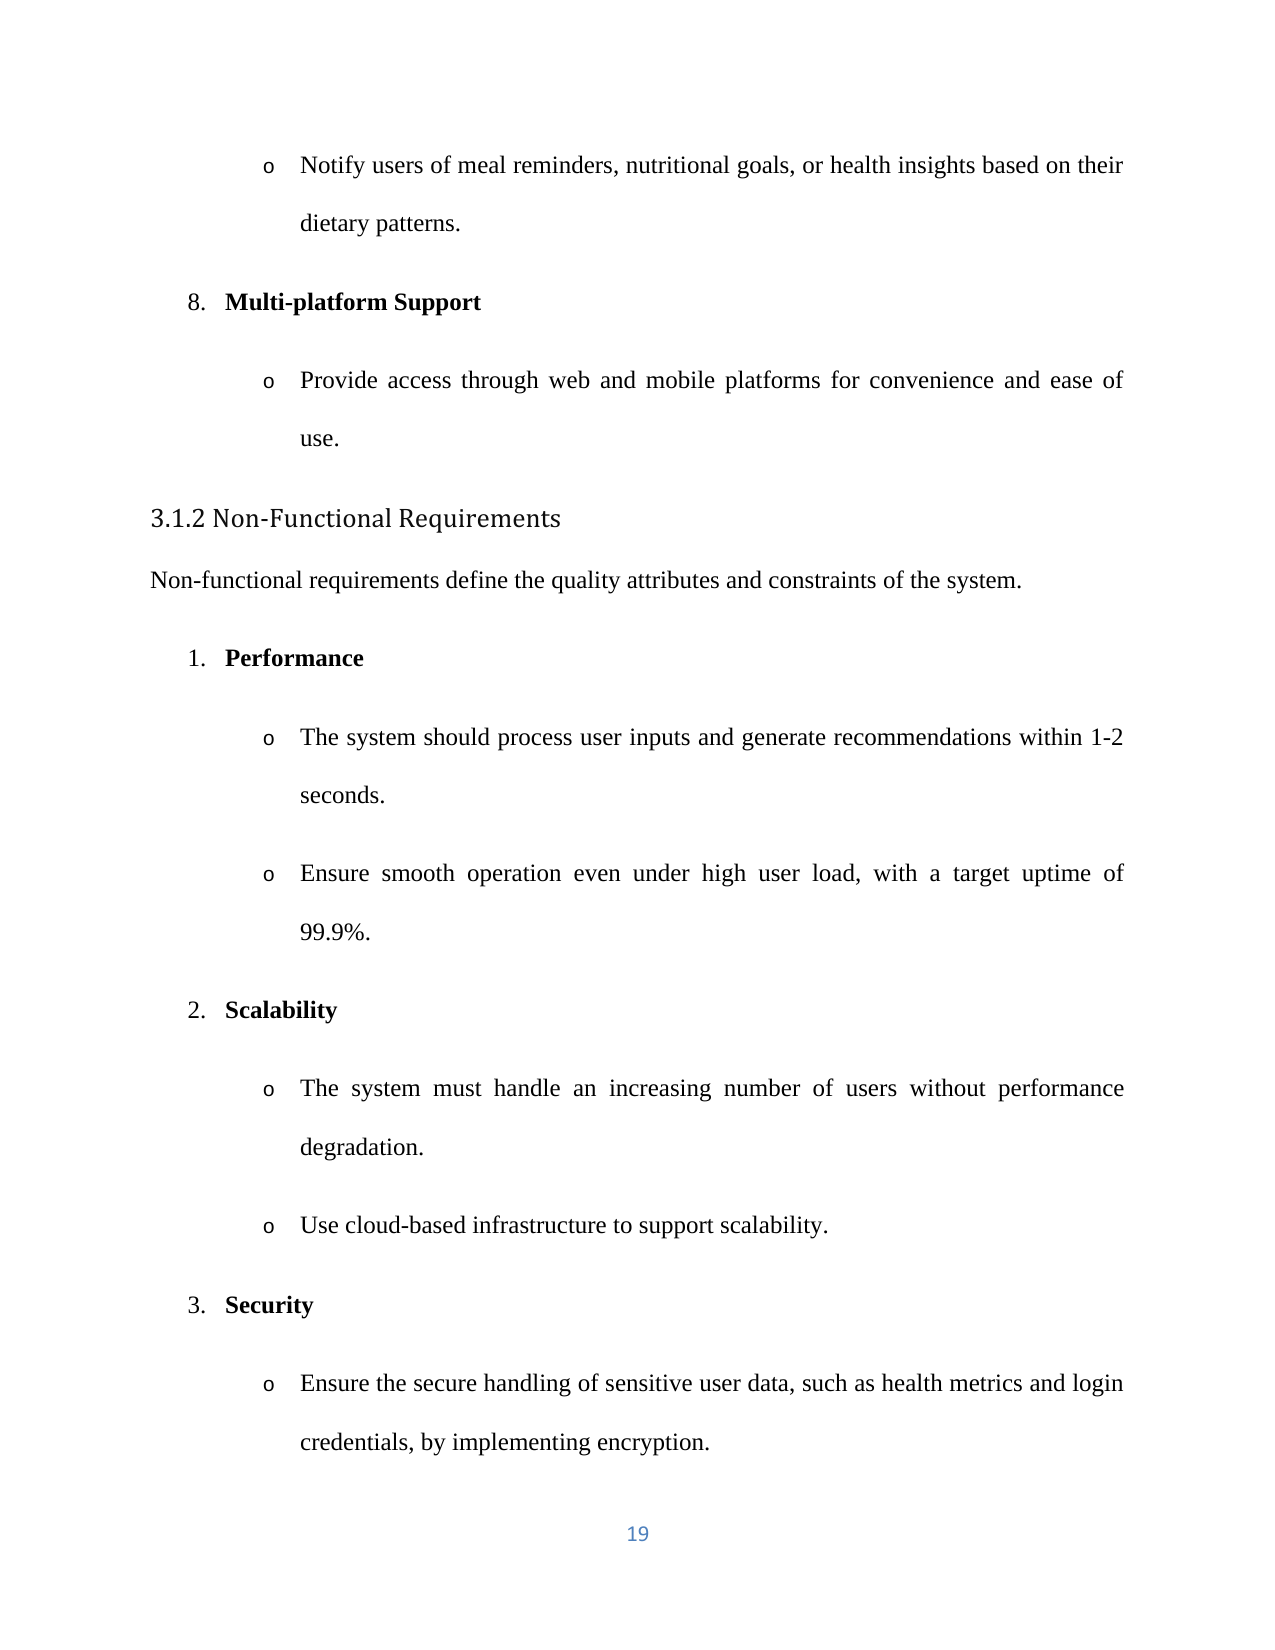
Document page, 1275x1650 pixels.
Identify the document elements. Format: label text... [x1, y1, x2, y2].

list Ensure the secure handling of sensitive user data, such as health metrics and login credentials, by implementing encryption. [262, 1368, 1125, 1456]
list Use cloud-based infrastructure to support scalability. [262, 1210, 1125, 1240]
list Security [187, 1290, 1125, 1319]
list Notify users of meal reminders, nutritional goals, or health insights based on their dietary patterns. [262, 150, 1125, 237]
text Non-functional requirements define the quality attributes and constraints of the system. [150, 565, 1125, 594]
subtitle 3.1.2 Non-Functional Requirements [150, 502, 1125, 533]
list Performance [187, 643, 1125, 672]
list The system must handle an increasing number of users without performance degradation. [262, 1073, 1125, 1161]
list Scalability [187, 995, 1125, 1024]
list Ensure smooth operation even under high user load, with a target uptime of 99.9%. [262, 858, 1125, 946]
list The system should process user inputs and generate recommendations within 1-2 seconds. [262, 722, 1125, 809]
list Multi-platform Support [187, 287, 1125, 315]
list Provide access through web and mobile platforms for convenience and ease of use. [262, 365, 1125, 452]
